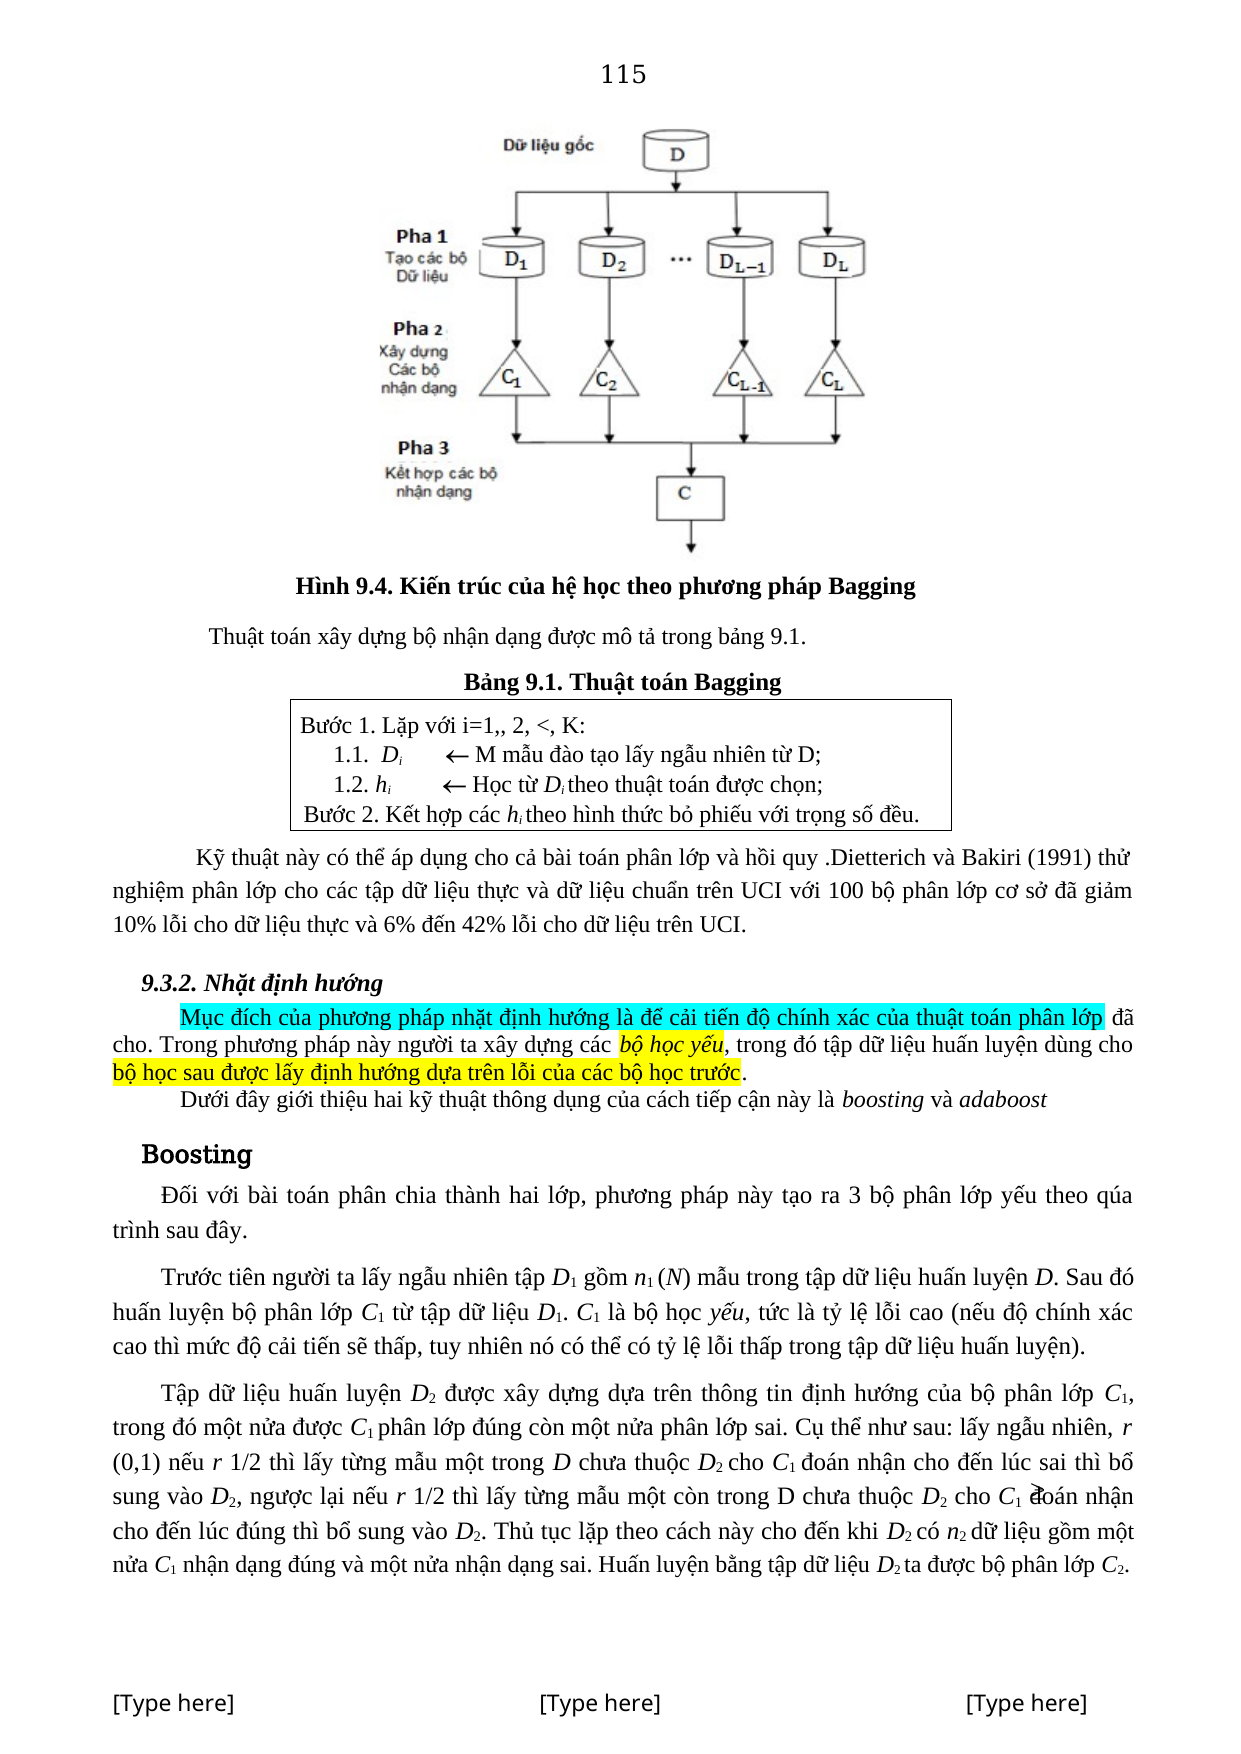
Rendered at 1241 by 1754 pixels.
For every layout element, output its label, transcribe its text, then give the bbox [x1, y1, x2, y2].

picture [1030, 1482, 1044, 1500]
text Mục đích của phương pháp nhặt định hướng là để cải tiến độ chính xác của thuật toán phân lớp đã cho. Trong phương pháp này người ta xây dựng các bộ học yếu, trong đó tập dữ liệu huấn luyện dùng cho bộ học sau được lấy định hướng dựa trên lỗi của các bộ học trước. [724, 1003, 1134, 1086]
text Dưới đây giới thiệu hai kỹ thuật thông dụng của cách tiếp cận này là boosting và adaboost [112, 1086, 1134, 1113]
text Mục đích của phương pháp nhặt định hướng là để cải tiến độ chính xác của thuật toán phân lớp đã cho. Trong phương pháp này người ta xây dựng các bộ học yếu, trong đó tập dữ liệu huấn luyện dùng cho bộ học sau được lấy định hướng dựa trên lỗi của các bộ học trước. [112, 1003, 619, 1063]
text Bảng 9.1. Thuật toán Bagging [111, 667, 1133, 696]
picture [379, 119, 868, 561]
text Hình 9.4. Kiến trúc của hệ học theo phương pháp Bagging [111, 571, 1100, 599]
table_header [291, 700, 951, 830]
picture [446, 749, 469, 763]
subtitle Boosting [141, 1138, 1134, 1168]
text Trước tiên người ta lấy ngẫu nhiên tập D1 gồm n1 (N) mẫu trong tập dữ liệu huấn luyện D. Sau đó huấn luyện bộ phân lớp C1 từ tập dữ liệu D1. C1 là bộ học yếu, tức là tỷ lệ lỗi cao (nếu độ chính xác cao thì mức độ cải tiến sẽ thấp, tuy nhiên nó có thể có tỷ lệ lỗi thấp trong tập dữ liệu huấn luyện). [112, 1262, 1134, 1360]
text Đối với bài toán phân chia thành hai lớp, phương pháp này tạo ra 3 bộ phân lớp yếu theo qúa trình sau đây. [112, 1181, 1134, 1244]
text Kỹ thuật này có thể áp dụng cho cả bài toán phân lớp và hồi quy .Dietterich và Bakiri (1991) thử nghiệm phân lớp cho các tập dữ liệu thực và dữ liệu chuẩn trên UCI với 100 bộ phân lớp cơ sở đã giảm 10% lỗi cho dữ liệu thực và 6% đến 42% lỗi cho dữ liệu trên UCI. [112, 843, 1134, 937]
text Tập dữ liệu huấn luyện D2 được xây dựng dựa trên thông tin định hướng của bộ phân lớp C1, trong đó một nửa được C1 phân lớp đúng còn một nửa phân lớp sai. Cụ thể như sau: lấy ngẫu nhiên, r (0,1) nếu r 1/2 thì lấy từng mẫu một trong D chưa thuộc D2 cho C1 đoán nhận cho đến lúc sai thì bổ sung vào D2, ngược lại nếu r 1/2 thì lấy từng mẫu một còn trong D chưa thuộc D2 cho C1 đoán nhận cho đến lúc đúng thì bổ sung vào D2. Thủ tục lặp theo cách này cho đến khi D2 có n2 dữ liệu gồm một nửa C1 nhận dạng đúng và một nửa nhận dạng sai. Huấn luyện bằng tập dữ liệu D2 ta được bộ phân lớp C2. [112, 1378, 1134, 1578]
text Thuật toán xây dựng bộ nhận dạng được mô tả trong bảng 9.1. [208, 622, 1078, 650]
picture [442, 779, 466, 793]
subtitle 9.3.2. Nhặt định hướng [141, 968, 1134, 996]
